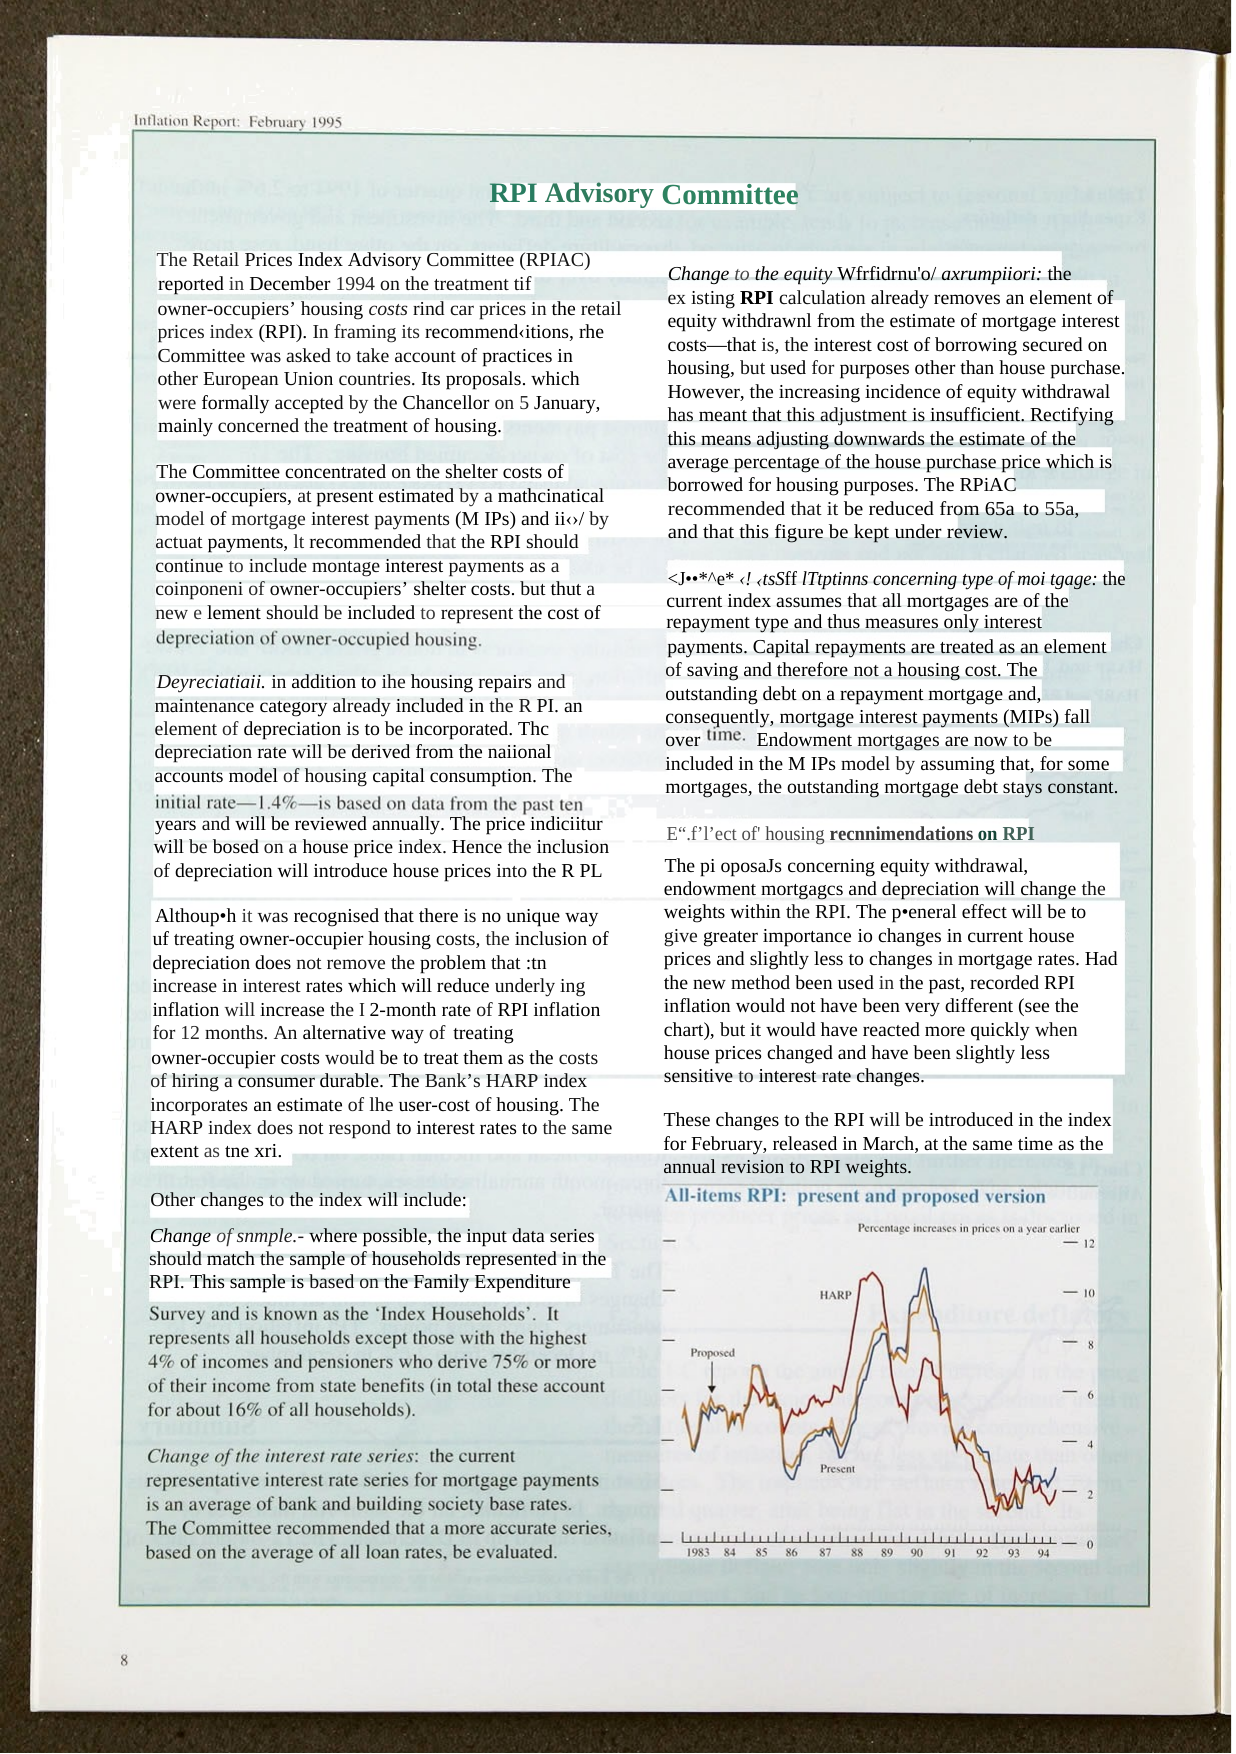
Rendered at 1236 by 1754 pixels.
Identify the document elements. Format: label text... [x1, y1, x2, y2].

text Althoup•h it was recognised that there is no unique way uf treating owner-occupier housing costs, the inclusion of depreciation does not remove the problem that :tn increase in interest rates which will reduce underly ing inflation will increase the I 2-month rate of RPI inflation for 12 months. An alternative way of treating [152, 904, 612, 1044]
text Deyreciatiaii. in addition to ihe housing repairs and maintenance category already included in the R PI. an element of depreciation is to be incorporated. Thc depreciation rate will be derived from the naiional accounts model of housing capital consumption. The [154, 670, 593, 787]
picture [0, 0, 1232, 1753]
text owner-occupiers’ housing costs rind car prices in the retail prices index (RPI). In framing its recommend‹itions, rhe Committee was asked to take account of practices in [157, 297, 623, 366]
text Change of snmple.- where possible, the input data series should match the sample of households represented in the RPI. This sample is based on the Family Expenditure [149, 1224, 623, 1293]
text These changes to the RPI will be introduced in the index for February, released in March, at the same time as the annual revision to RPI weights. [663, 1108, 1133, 1178]
text payments. Capital repayments are treated as an element of saving and therefore not a housing cost. The outstanding debt on a repayment mortgage and, consequently, mortgage interest payments (MIPs) fall over Endowment mortgages are now to be included in the M IPs model by assuming that, for some mortgages, the outstanding mortgage debt stays constant. [665, 634, 1121, 798]
text The Retail Prices Index Advisory Committee (RPIAC) reported in December 1994 on the treatment tif [156, 248, 593, 294]
text Change to the equity Wfrfidrnu'o/ axrumpiiori: the [668, 262, 1135, 285]
text owner-occupier costs would be to treat them as the costs of hiring a consumer durable. The Bank’s HARP index incorporates an estimate of lhe user-cost of housing. The HARP index does not respond to interest rates to the same extent as tne xri. [150, 1046, 614, 1162]
text E“.f’l’ect of' housing recnnimendations on RPI [666, 822, 1135, 845]
text ex isting RPI calculation already removes an element of equity withdrawnl from the estimate of mortgage interest costs—that is, the interest cost of borrowing secured on housing, but used for purposes other than house purchase. However, the increasing incidence of equity withdrawal has meant that this adjustment is insufficient. Rectifying this means adjusting downwards the estimate of the average percentage of the house purchase price which is borrowed for housing purposes. The RPiAC [667, 286, 1133, 496]
text years and will be reviewed annually. The price indiciitur will be bosed on a house price index. Hence the inclusion of depreciation will introduce house prices into the R PL [153, 812, 623, 881]
text <J••*^e* ‹! ‹tsSff lTtptinns concerning type of moi tgage: the current index assumes that all mortgages are of the repayment type and thus measures only interest [666, 566, 1135, 633]
text Other changes to the index will include: [150, 1187, 623, 1210]
text recommended that it be reduced from 65a to 55a, and that this figure be kept under review. [668, 497, 1104, 543]
text other European Union countries. Its proposals. which were formally accepted by the Chancellor on 5 January, mainly concerned the treatment of housing. [157, 367, 611, 437]
text RPI Advisory Committee [487, 176, 801, 211]
text The Committee concentrated on the shelter costs of owner-occupiers, at present estimated by a mathcinatical model of mortgage interest payments (M IPs) and ii‹›/ by actuat payments, lt recommended that the RPI should continue to include montage interest payments as a coinponeni of owner-occupiers’ shelter costs. but thut a new e lement should be included to represent the cost of [155, 460, 611, 624]
text The pi oposaJs concerning equity withdrawal, endowment mortgagcs and depreciation will change the weights within the RPI. The p•eneral effect will be to give greater importance io changes in current house prices and slightly less to changes in mortgage rates. Had the new method been used in the past, recorded RPI inflation would not have been very different (see the chart), but it would have reacted more quickly when house prices changed and have been slightly less sensitive to interest rate changes. [664, 853, 1124, 1087]
